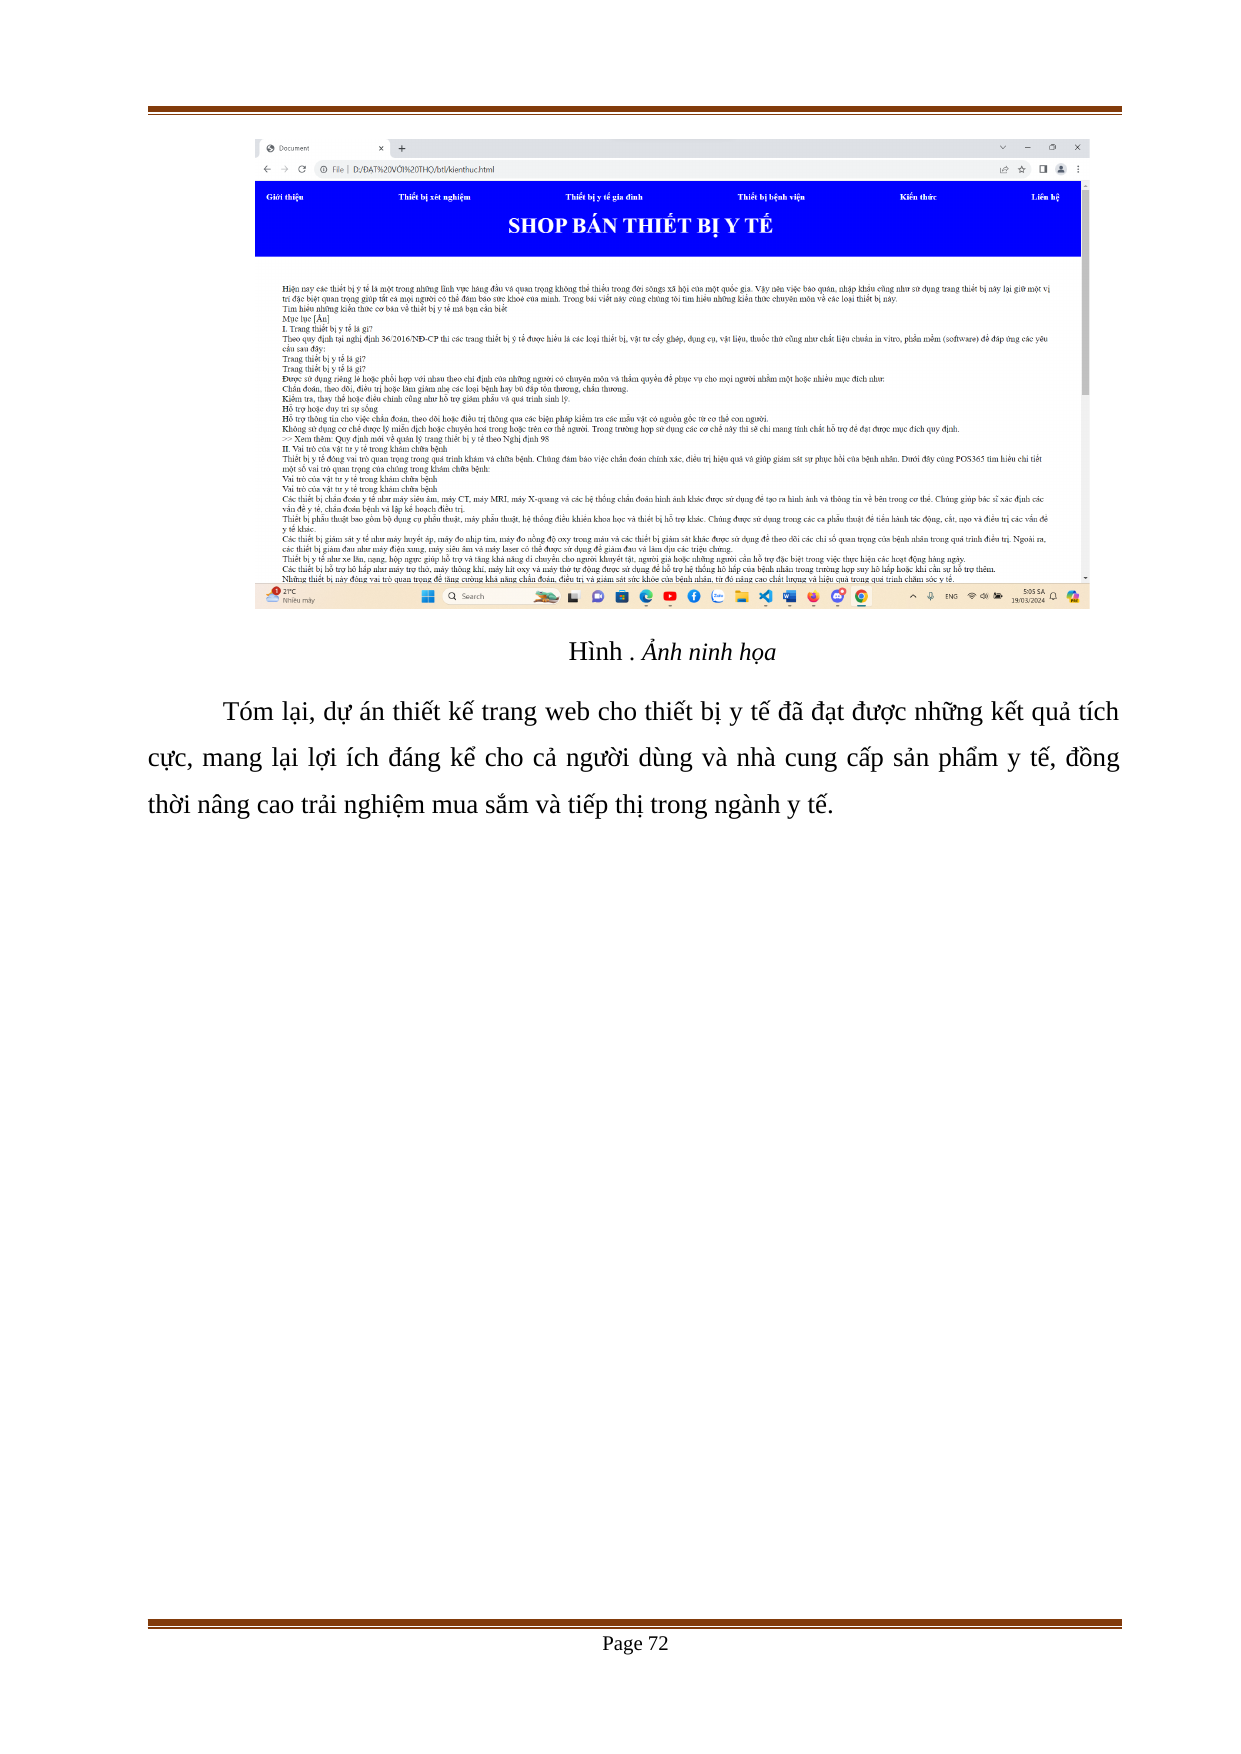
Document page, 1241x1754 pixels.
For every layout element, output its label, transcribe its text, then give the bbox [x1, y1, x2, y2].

picture [255, 139, 1090, 609]
text Hình . Ảnh ninh họa [148, 636, 1122, 667]
text Tóm lại, dự án thiết kế trang web cho thiết bị y tế đã đạt được những kết quả tích cực, mang lại lợi ích đáng kể cho cả người dùng và nhà cung cấp sản phẩm y tế, đồng thời nâng cao trải nghiệm mua sắm và tiếp thị trong ngành y tế. [148, 695, 1122, 819]
